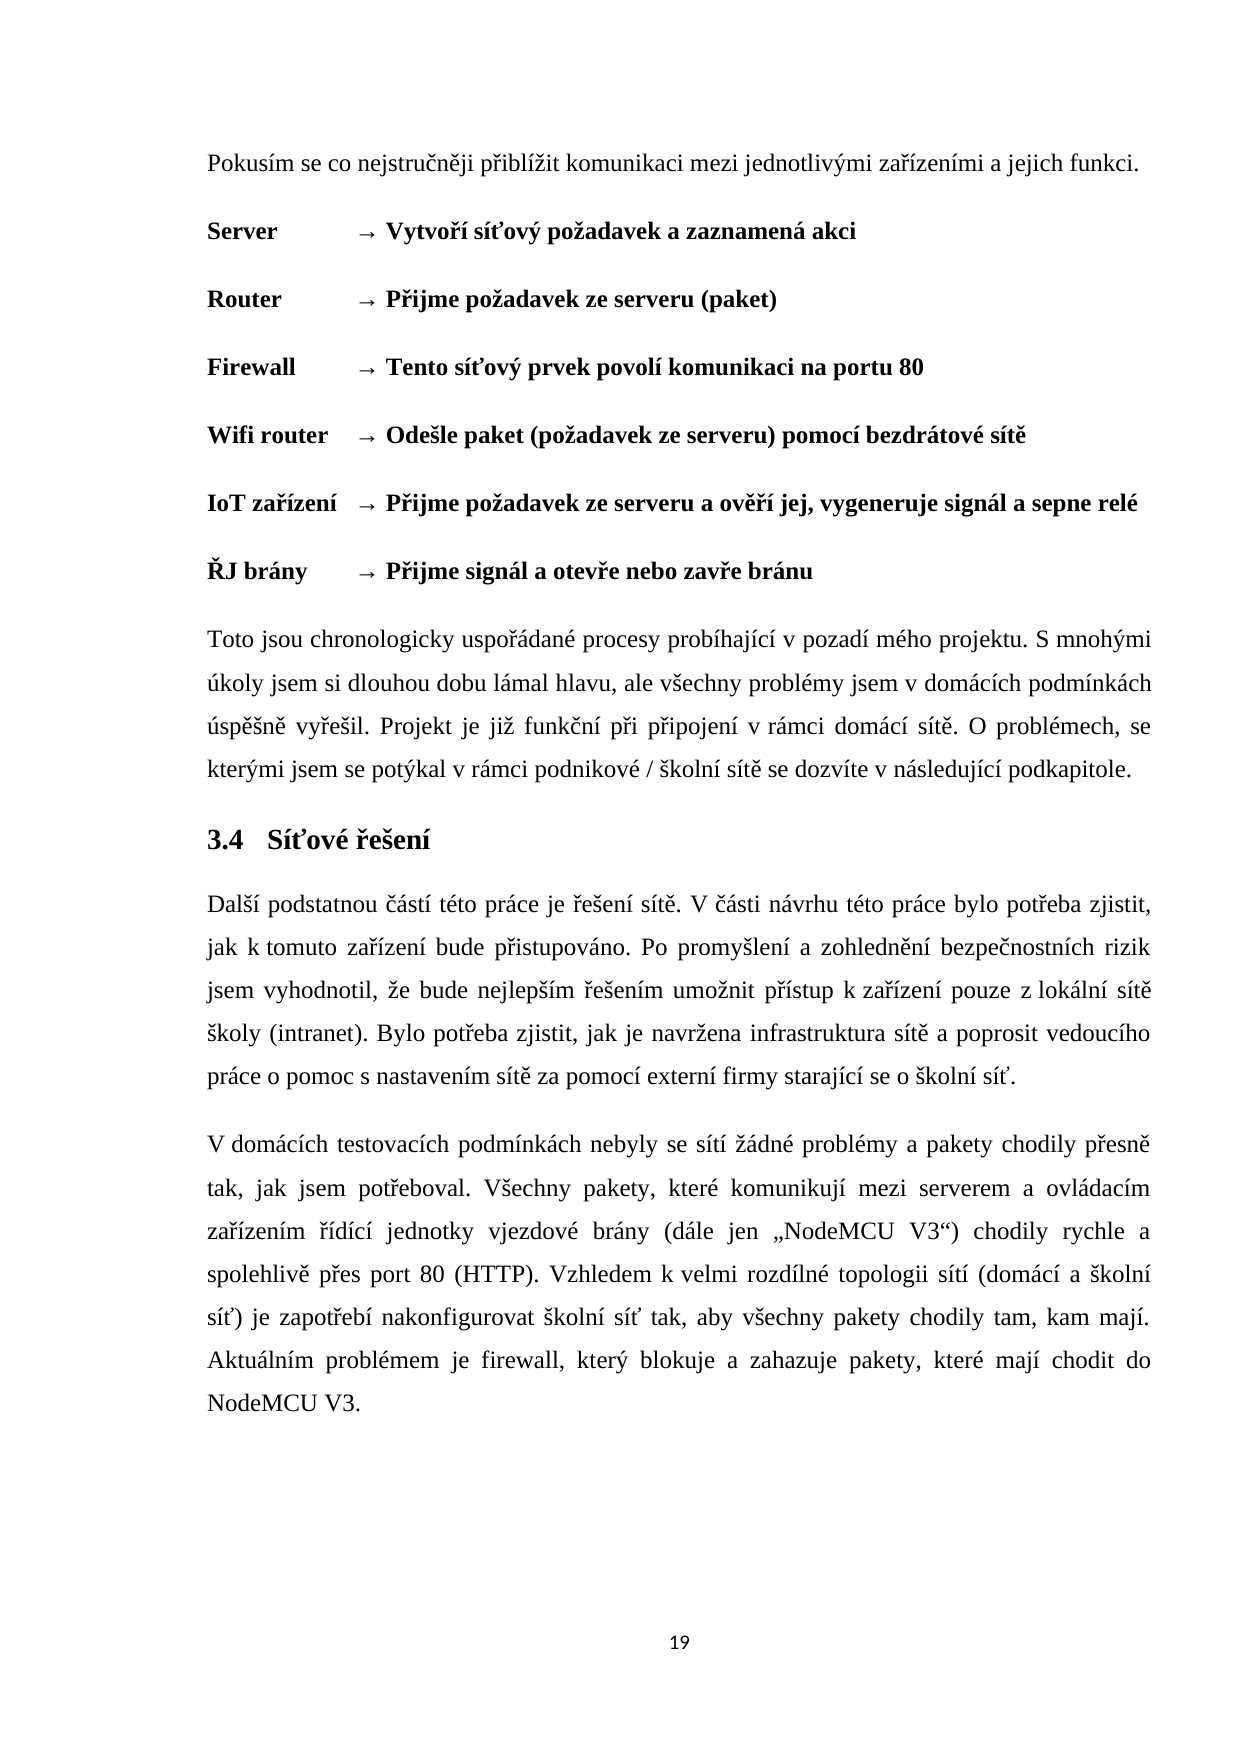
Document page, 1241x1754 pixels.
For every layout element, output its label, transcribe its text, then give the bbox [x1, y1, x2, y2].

text Toto jsou chronologicky uspořádané procesy probíhající v pozadí mého projektu. S mnohými úkoly jsem si dlouhou dobu lámal hlavu, ale všechny problémy jsem v domácích podmínkách úspěšně vyřešil. Projekt je již funkční při připojení v rámci domácí sítě. O problémech, se kterými jsem se potýkal v rámci podnikové / školní sítě se dozvíte v následující podkapitole. [207, 624, 1152, 783]
text V domácích testovacích podmínkách nebyly se sítí žádné problémy a pakety chodily přesně tak, jak jsem potřeboval. Všechny pakety, které komunikují mezi serverem a ovládacím zařízením řídící jednotky vjezdové brány (dále jen „NodeMCU V3“) chodily rychle a spolehlivě přes port 80 (HTTP). Vzhledem k velmi rozdílné topologii sítí (domácí a školní síť) je zapotřebí nakonfigurovat školní síť tak, aby všechny pakety chodily tam, kam mají. Aktuálním problémem je firewall, který blokuje a zahazuje pakety, které mají chodit do NodeMCU V3. [207, 1129, 1152, 1417]
text ŘJ brány → Přijme signál a otevře nebo zavře bránu [207, 556, 1152, 585]
subtitle Síťové řešení [207, 822, 1152, 856]
text Firewall → Tento síťový prvek povolí komunikaci na portu 80 [207, 352, 1152, 381]
text Server → Vytvoří síťový požadavek a zaznamená akci [207, 216, 1152, 244]
text Pokusím se co nejstručněji přiblížit komunikaci mezi jednotlivými zařízeními a jejich funkci. [207, 148, 1152, 176]
text IoT zařízení → Přijme požadavek ze serveru a ověří jej, vygeneruje signál a sepne relé [207, 488, 1152, 517]
text Router → Přijme požadavek ze serveru (paket) [207, 284, 1152, 313]
text Wifi router → Odešle paket (požadavek ze serveru) pomocí bezdrátové sítě [207, 420, 1152, 449]
text Další podstatnou částí této práce je řešení sítě. V části návrhu této práce bylo potřeba zjistit, jak k tomuto zařízení bude přistupováno. Po promyšlení a zohlednění bezpečnostních rizik jsem vyhodnotil, že bude nejlepším řešením umožnit přístup k zařízení pouze z lokální sítě školy (intranet). Bylo potřeba zjistit, jak je navržena infrastruktura sítě a poprosit vedoucího práce o pomoc s nastavením sítě za pomocí externí firmy starající se o školní síť. [207, 889, 1152, 1090]
